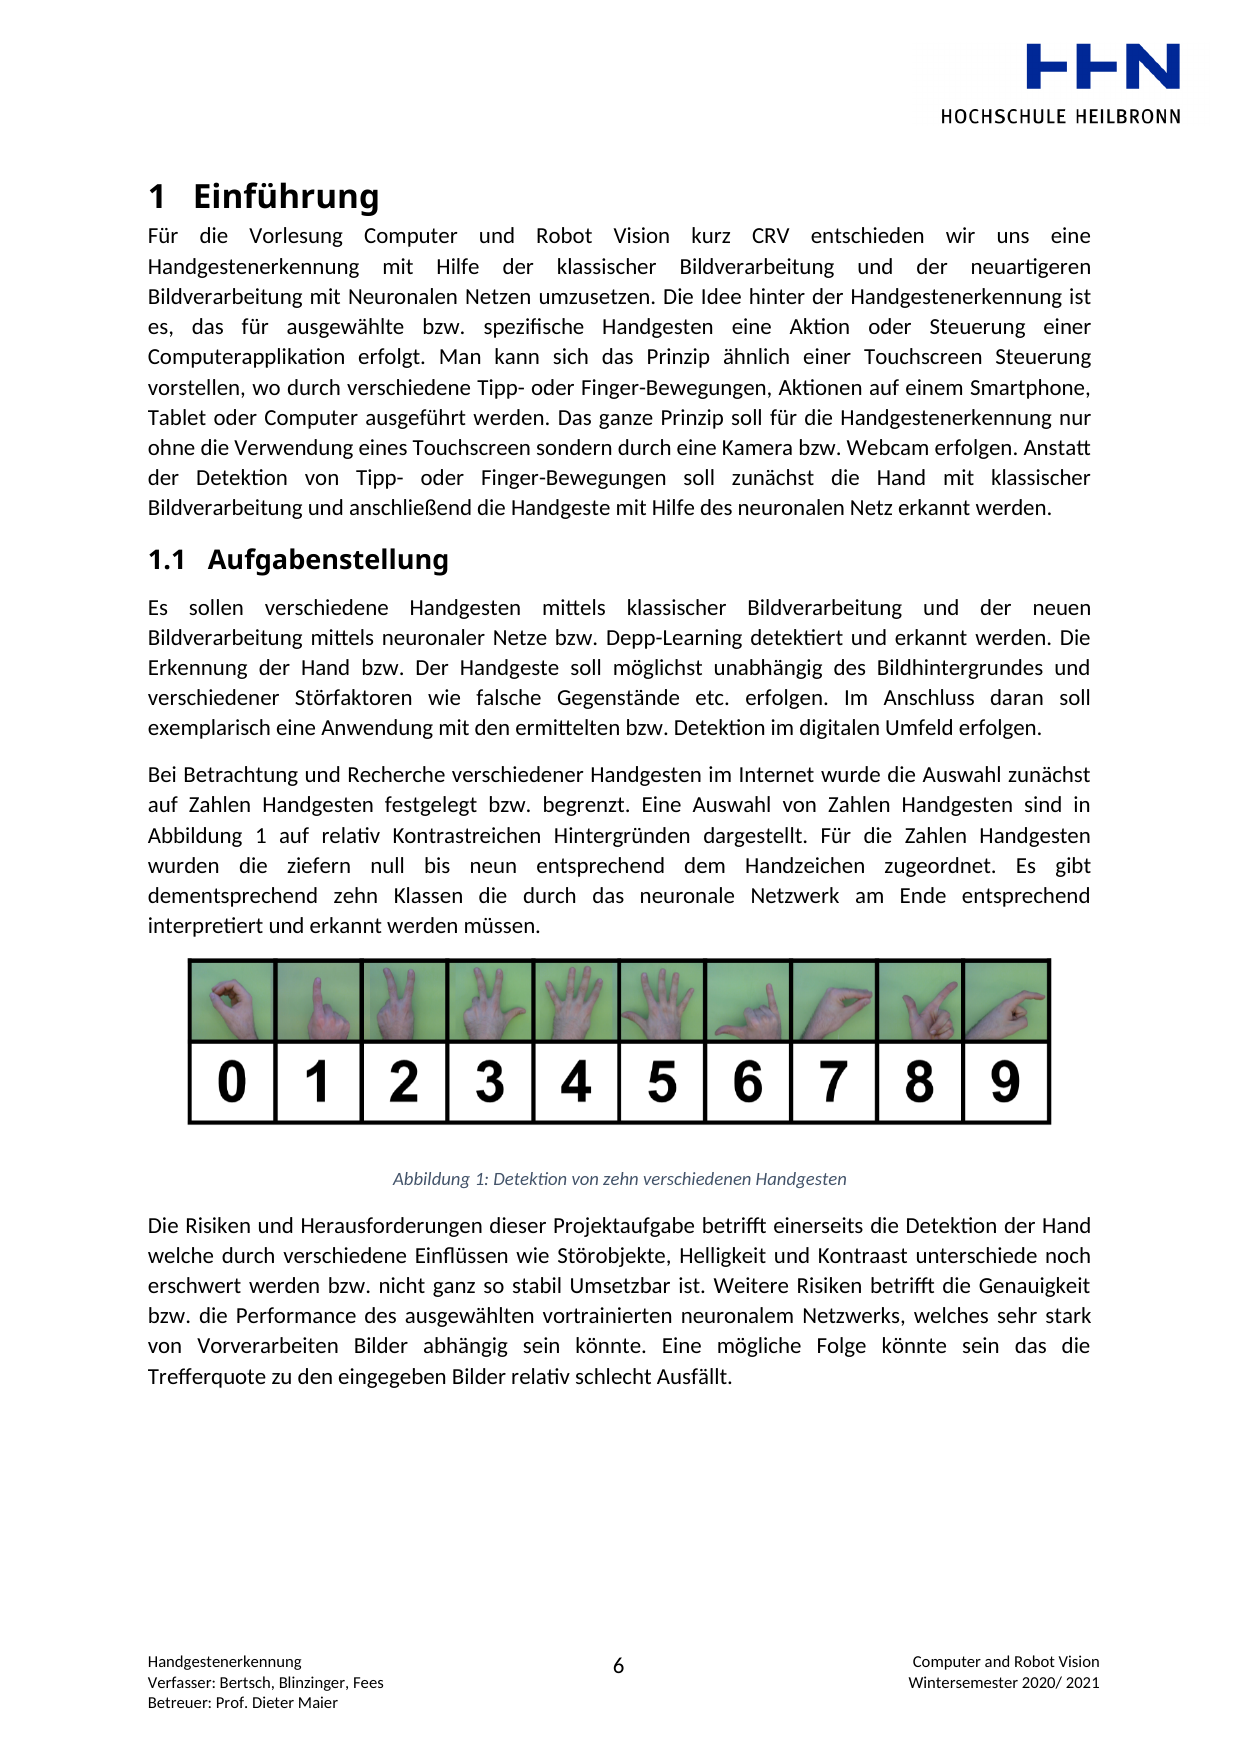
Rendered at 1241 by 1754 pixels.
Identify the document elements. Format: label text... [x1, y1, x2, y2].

picture [187, 958, 1053, 1149]
picture [911, 42, 1210, 126]
subtitle Aufgabenstellung [148, 540, 1093, 577]
text Für die Vorlesung Computer und Robot Vision kurz CRV entschieden wir uns eine Handgestenerkennung mit Hilfe der klassischer Bildverarbeitung und der neuartigeren Bildverarbeitung mit Neuronalen Netzen umzusetzen. Die Idee hinter der Handgestenerkennung ist es, das für ausgewählte bzw. spezifische Handgesten eine Aktion oder Steuerung einer Computerapplikation erfolgt. Man kann sich das Prinzip ähnlich einer Touchscreen Steuerung vorstellen, wo durch verschiedene Tipp- oder Finger-Bewegungen, Aktionen auf einem Smartphone, Tablet oder Computer ausgeführt werden. Das ganze Prinzip soll für die Handgestenerkennung nur ohne die Verwendung eines Touchscreen sondern durch eine Kamera bzw. Webcam erfolgen. Anstatt der Detektion von Tipp- oder Finger-Bewegungen soll zunächst die Hand mit klassischer Bildverarbeitung und anschließend die Handgeste mit Hilfe des neuronalen Netz erkannt werden. [148, 222, 1093, 521]
text Die Risiken und Herausforderungen dieser Projektaufgabe betrifft einerseits die Detektion der Hand welche durch verschiedene Einflüssen wie Störobjekte, Helligkeit und Kontraast unterschiede noch erschwert werden bzw. nicht ganz so stabil Umsetzbar ist. Weitere Risiken betrifft die Genauigkeit bzw. die Performance des ausgewählten vortrainierten neuronalem Netzwerks, welches sehr stark von Vorverarbeiten Bilder abhängig sein könnte. Eine mögliche Folge könnte sein das die Trefferquote zu den eingegeben Bilder relativ schlecht Ausfällt. [148, 1211, 1093, 1390]
subtitle Einführung [148, 173, 1093, 218]
text Es sollen verschiedene Handgesten mittels klassischer Bildverarbeitung und der neuen Bildverarbeitung mittels neuronaler Netze bzw. Depp-Learning detektiert und erkannt werden. Die Erkennung der Hand bzw. Der Handgeste soll möglichst unabhängig des Bildhintergrundes und verschiedener Störfaktoren wie falsche Gegenstände etc. erfolgen. Im Anschluss daran soll exemplarisch eine Anwendung mit den ermittelten bzw. Detektion im digitalen Umfeld erfolgen. [148, 593, 1093, 741]
text Bei Betrachtung und Recherche verschiedener Handgesten im Internet wurde die Auswahl zunächst auf Zahlen Handgesten festgelegt bzw. begrenzt. Eine Auswahl von Zahlen Handgesten sind in Abbildung 1 auf relativ Kontrastreichen Hintergründen dargestellt. Für die Zahlen Handgesten wurden die ziefern null bis neun entsprechend dem Handzeichen zugeordnet. Es gibt dementsprechend zehn Klassen die durch das neuronale Netzwerk am Ende entsprechend interpretiert und erkannt werden müssen. [148, 760, 1093, 939]
